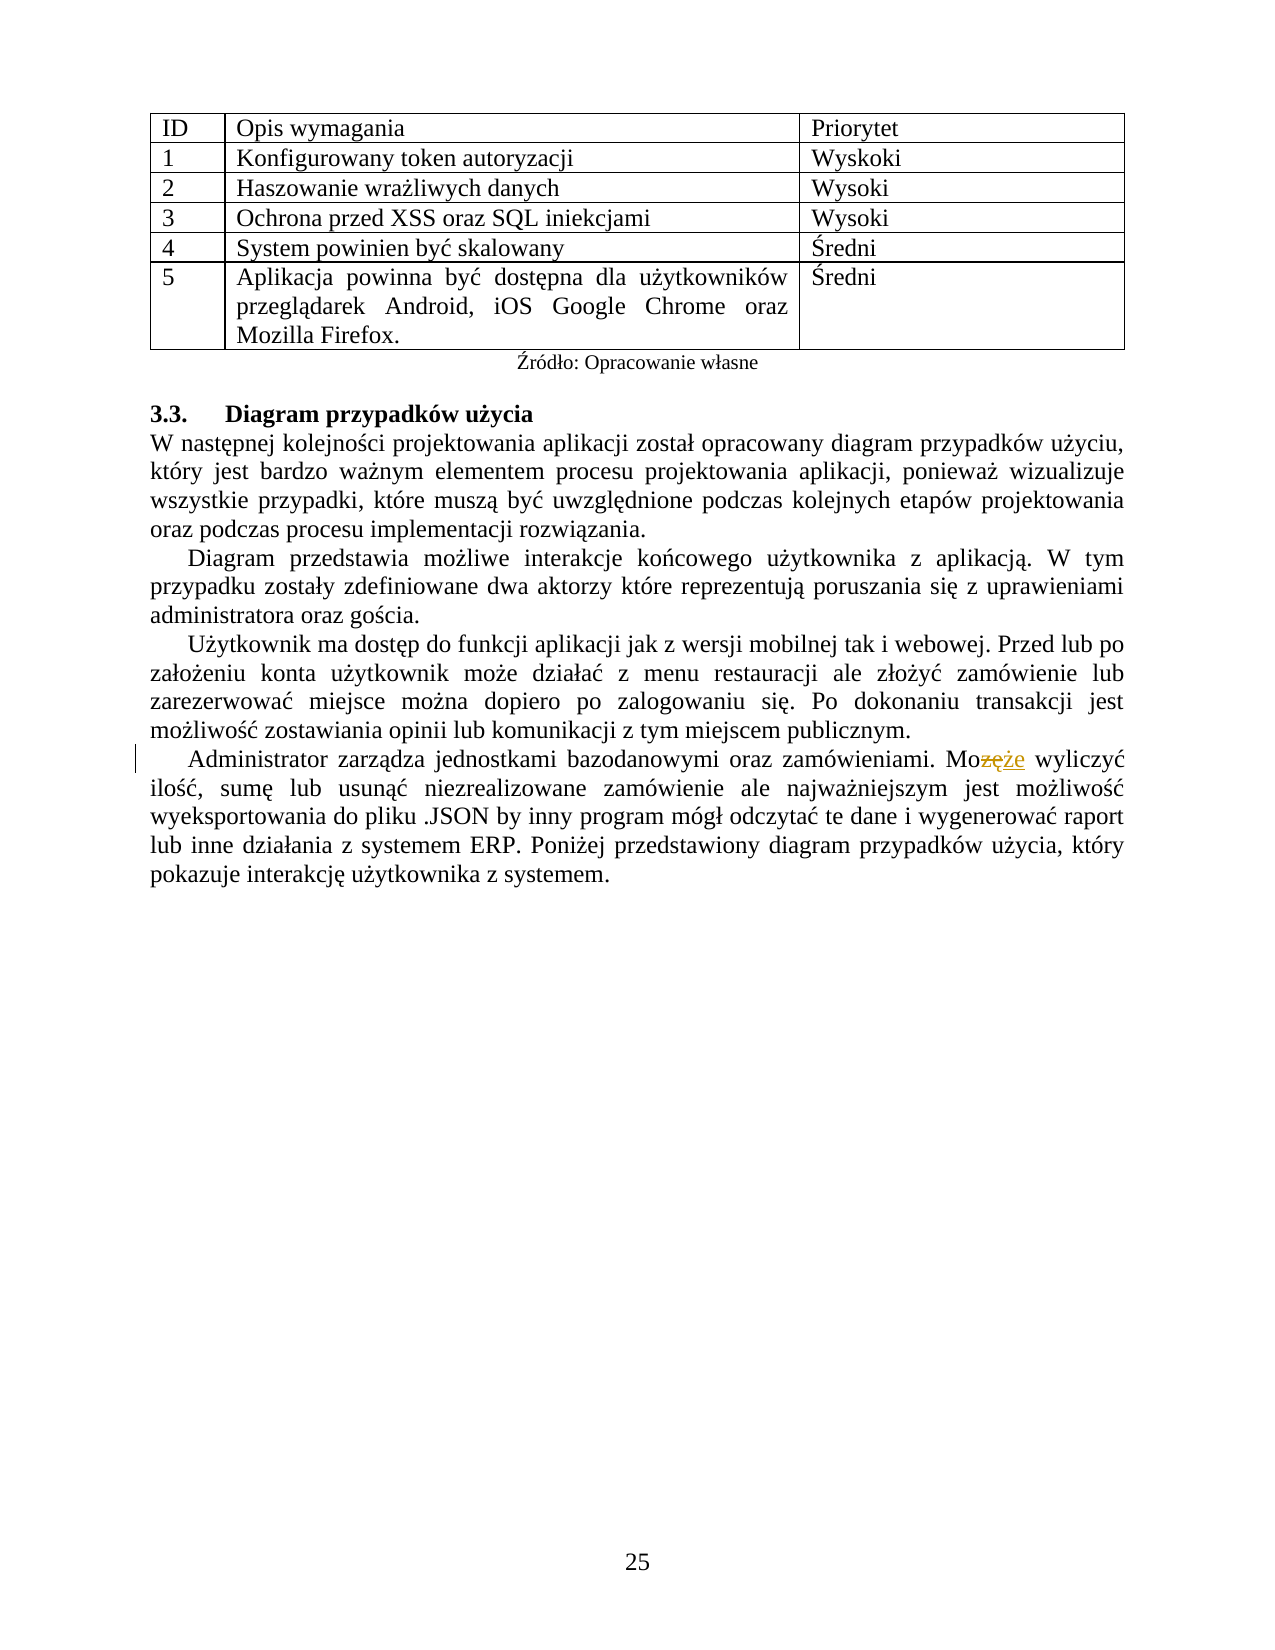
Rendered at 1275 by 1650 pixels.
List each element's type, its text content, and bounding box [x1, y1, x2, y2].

table_cell Wysoki [800, 203, 1124, 232]
table_cell Średni [800, 263, 1124, 349]
table_cell Ochrona przed XSS oraz SQL iniekcjami [226, 203, 799, 232]
table_cell 1 [151, 143, 224, 172]
table_cell Średni [800, 233, 1124, 261]
text W następnej kolejności projektowania aplikacji został opracowany diagram przypadków użyciu, który jest bardzo ważnym elementem procesu projektowania aplikacji, ponieważ wizualizuje wszystkie przypadki, które muszą być uwzględnione podczas kolejnych etapów projektowania oraz podczas procesu implementacji rozwiązania. [150, 428, 1125, 543]
text Użytkownik ma dostęp do funkcji aplikacji jak z wersji mobilnej tak i webowej. Przed lub po założeniu konta użytkownik może działać z menu restauracji ale złożyć zamówienie lub zarezerwować miejsce można dopiero po zalogowaniu się. Po dokonaniu transakcji jest możliwość zostawiania opinii lub komunikacji z tym miejscem publicznym. [150, 629, 1125, 744]
table_cell 2 [151, 173, 224, 202]
table_cell 4 [151, 233, 224, 261]
table_cell Aplikacja powinna być dostępna dla użytkowników przeglądarek Android, iOS Google Chrome oraz Mozilla Firefox. [226, 263, 799, 349]
table_header Priorytet [800, 114, 1124, 142]
subtitle Diagram przypadków użycia [150, 399, 1125, 428]
text Źródło: Opracowanie własne [150, 350, 1125, 374]
table_cell System powinien być skalowany [226, 233, 799, 261]
table_cell 3 [151, 203, 224, 232]
text Diagram przedstawia możliwe interakcje końcowego użytkownika z aplikacją. W tym przypadku zostały zdefiniowane dwa aktorzy które reprezentują poruszania się z uprawieniami administratora oraz gościa. [150, 543, 1125, 629]
table_header Opis wymagania [226, 114, 799, 142]
table_cell Haszowanie wrażliwych danych [226, 173, 799, 202]
table_cell 5 [151, 263, 224, 349]
table_cell Wysoki [800, 173, 1124, 202]
text Administrator zarządza jednostkami bazodanowymi oraz zamówieniami. Mo wyliczyć ilość, sumę lub usunąć niezrealizowane zamówienie ale najważniejszym jest możliwość wyeksportowania do pliku .JSON by inny program mógł odczytać te dane i wygenerować raport lub inne działania z systemem ERP. Poniżej przedstawiony diagram przypadków użycia, który pokazuje interakcję użytkownika z systemem. [150, 744, 1125, 888]
table_header ID [151, 114, 224, 142]
table_cell Wyskoki [800, 143, 1124, 172]
table_cell Konfigurowany token autoryzacji [226, 143, 799, 172]
